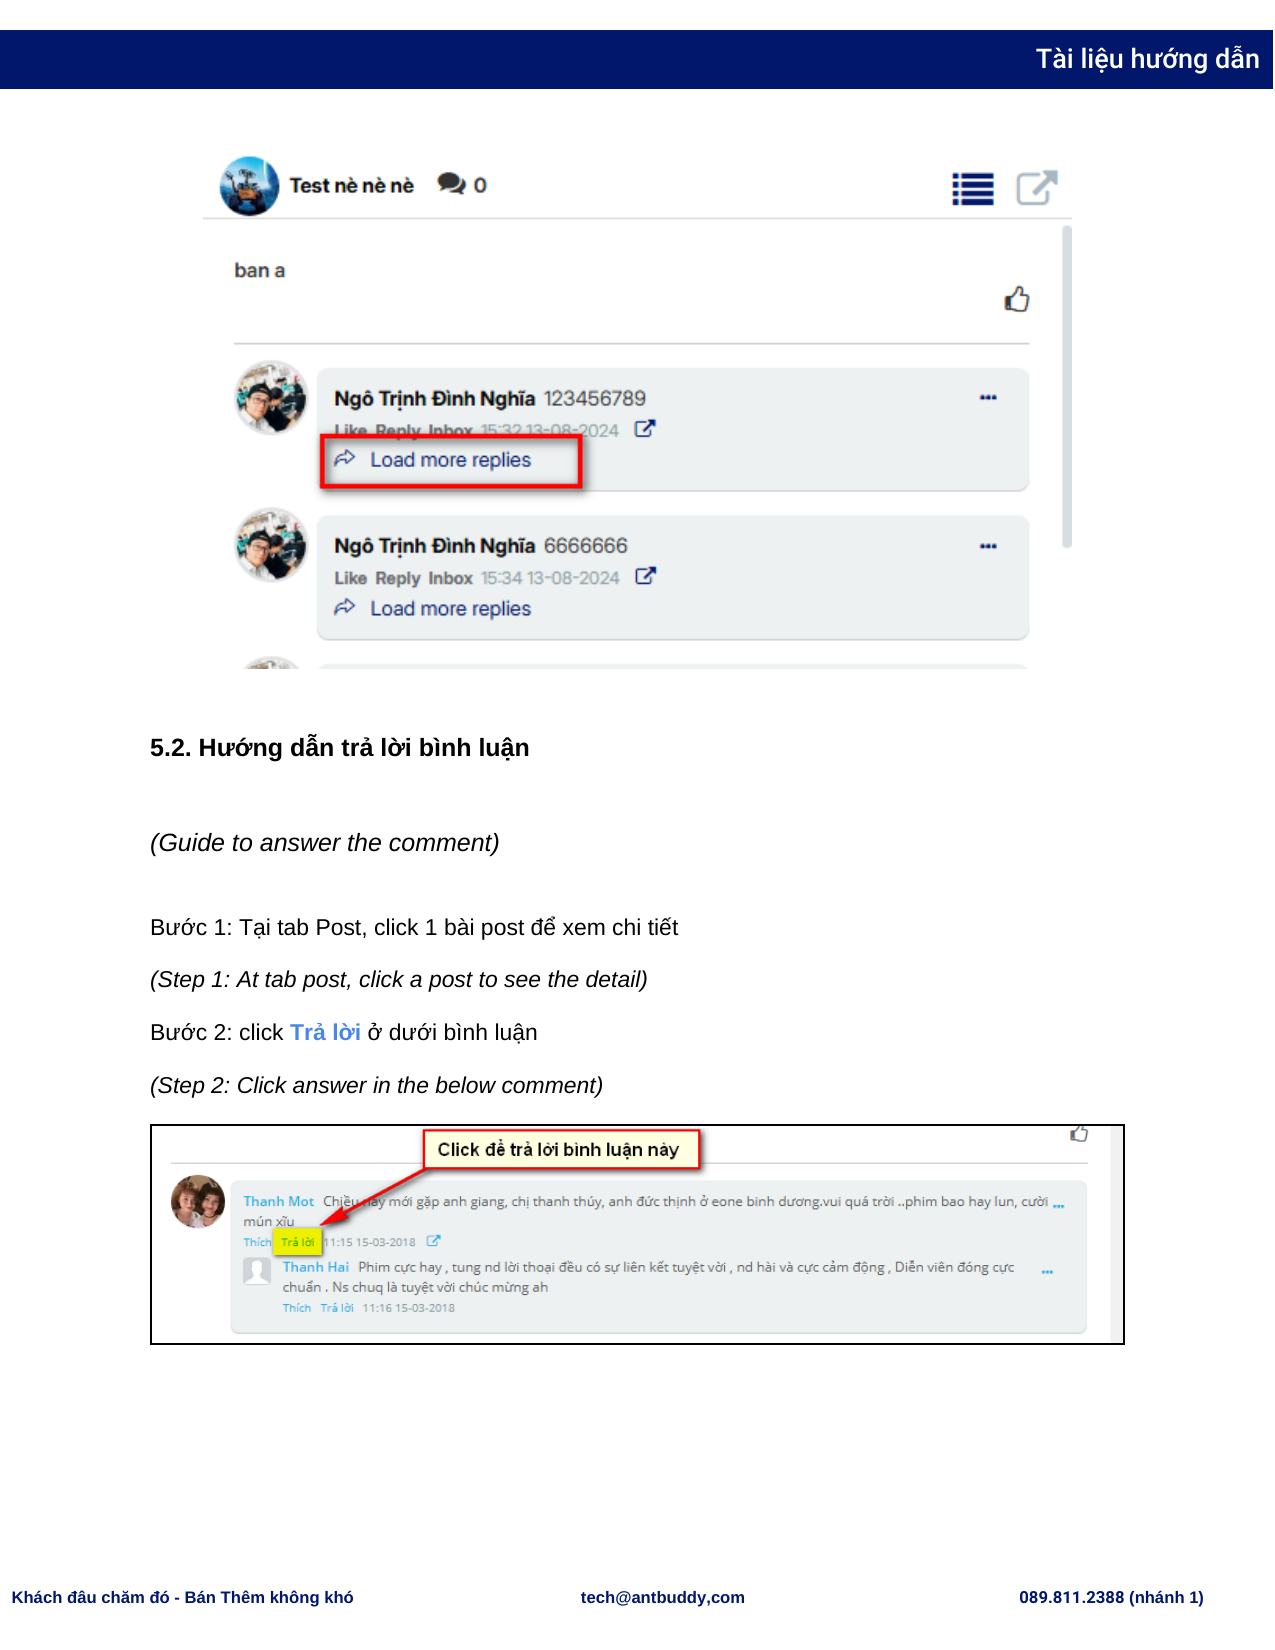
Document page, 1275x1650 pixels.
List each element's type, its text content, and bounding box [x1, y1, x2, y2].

subtitle 5.2. Hướng dẫn trả lời bình luận [150, 733, 1125, 761]
picture [152, 1126, 1123, 1343]
subtitle (Guide to answer the comment) [150, 828, 1125, 856]
text (Step 1: At tab post, click a post to see the detail) [150, 966, 1125, 992]
text Bước 2: click Trả lời ở dưới bình luận [150, 1019, 1125, 1045]
text Bước 1: Tại tab Post, click 1 bài post để xem chi tiết [150, 913, 1125, 940]
text (Step 2: Click answer in the below comment) [150, 1072, 1125, 1098]
picture [203, 150, 1072, 669]
